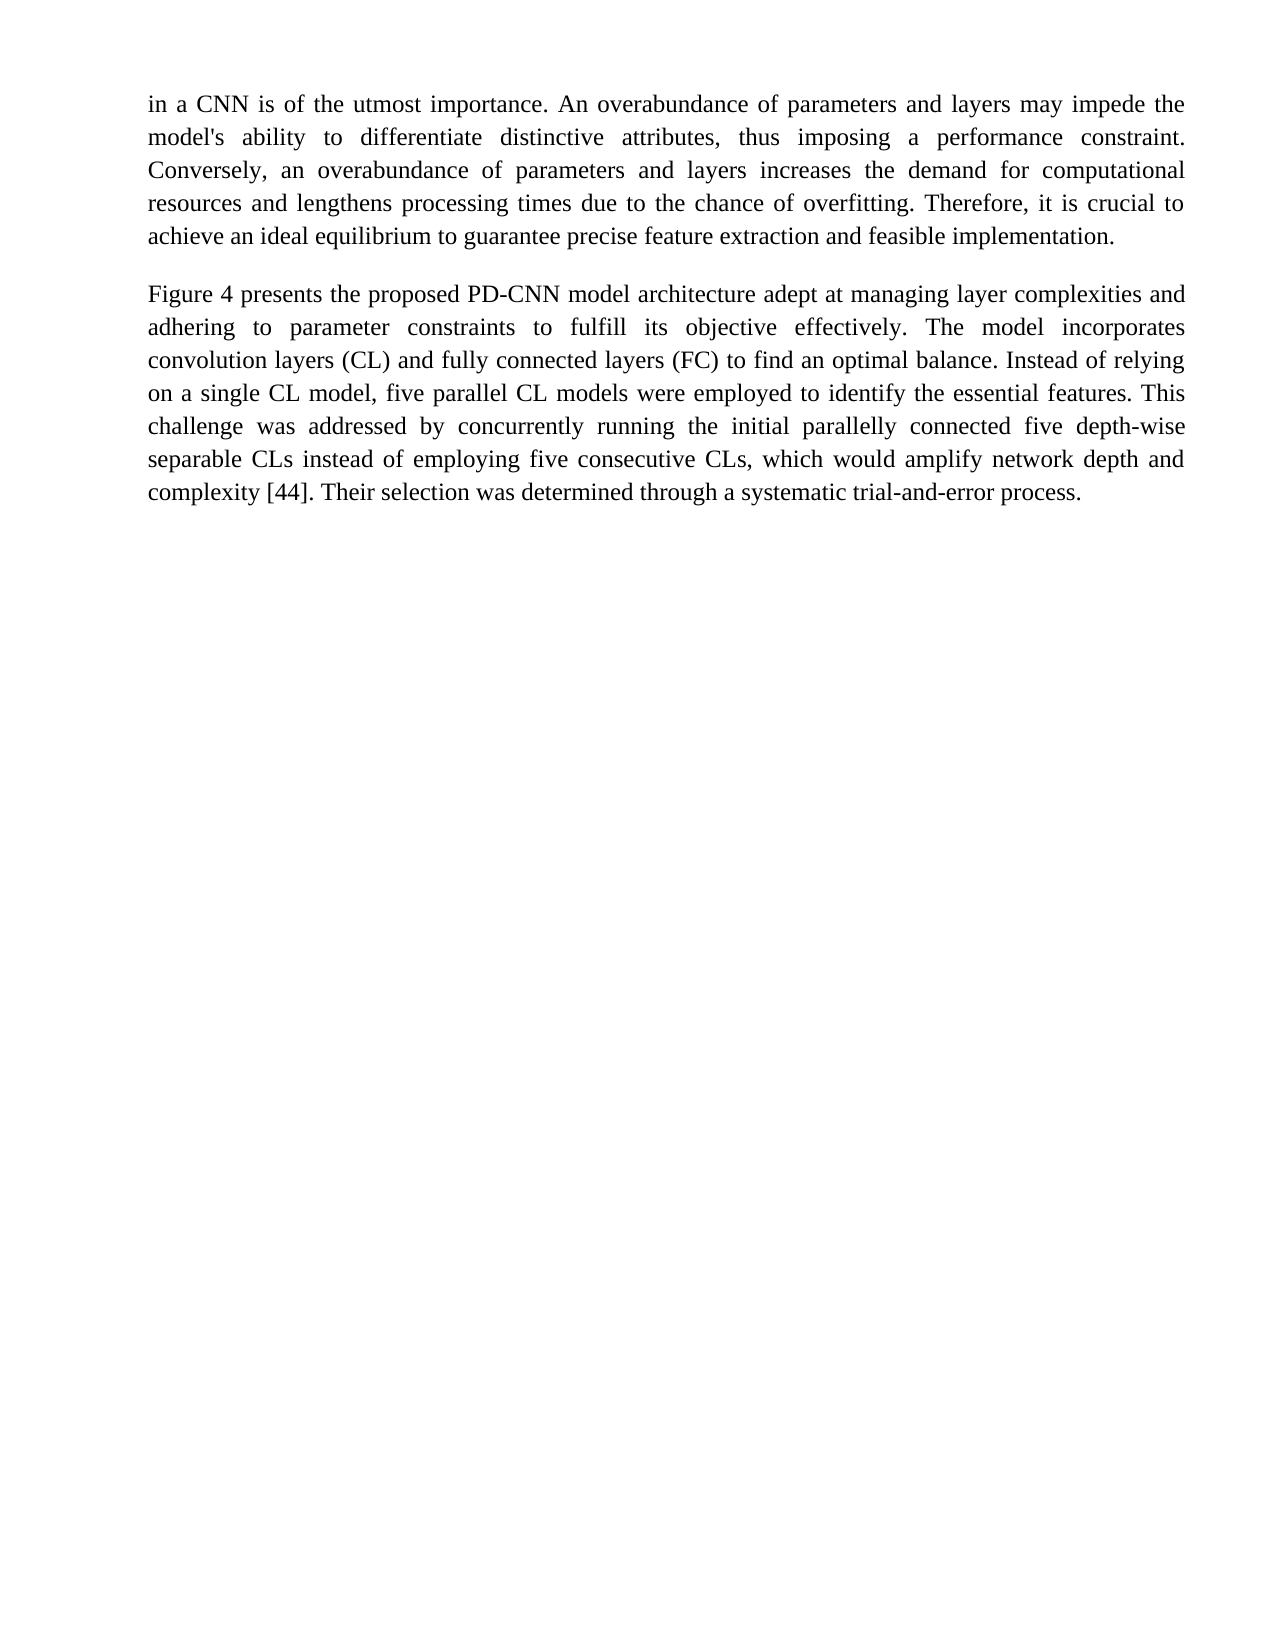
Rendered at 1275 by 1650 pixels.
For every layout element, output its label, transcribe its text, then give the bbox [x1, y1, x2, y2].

text Figure 4 presents the proposed PD-CNN model architecture adept at managing layer complexities and adhering to parameter constraints to fulfill its objective effectively. The model incorporates convolution layers (CL) and fully connected layers (FC) to find an optimal balance. Instead of relying on a single CL model, five parallel CL models were employed to identify the essential features. This challenge was addressed by concurrently running the initial parallelly connected five depth-wise separable CLs instead of employing five consecutive CLs, which would amplify network depth and complexity [44]. Their selection was determined through a systematic trial-and-error process. [148, 279, 1186, 506]
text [148, 89, 1186, 249]
